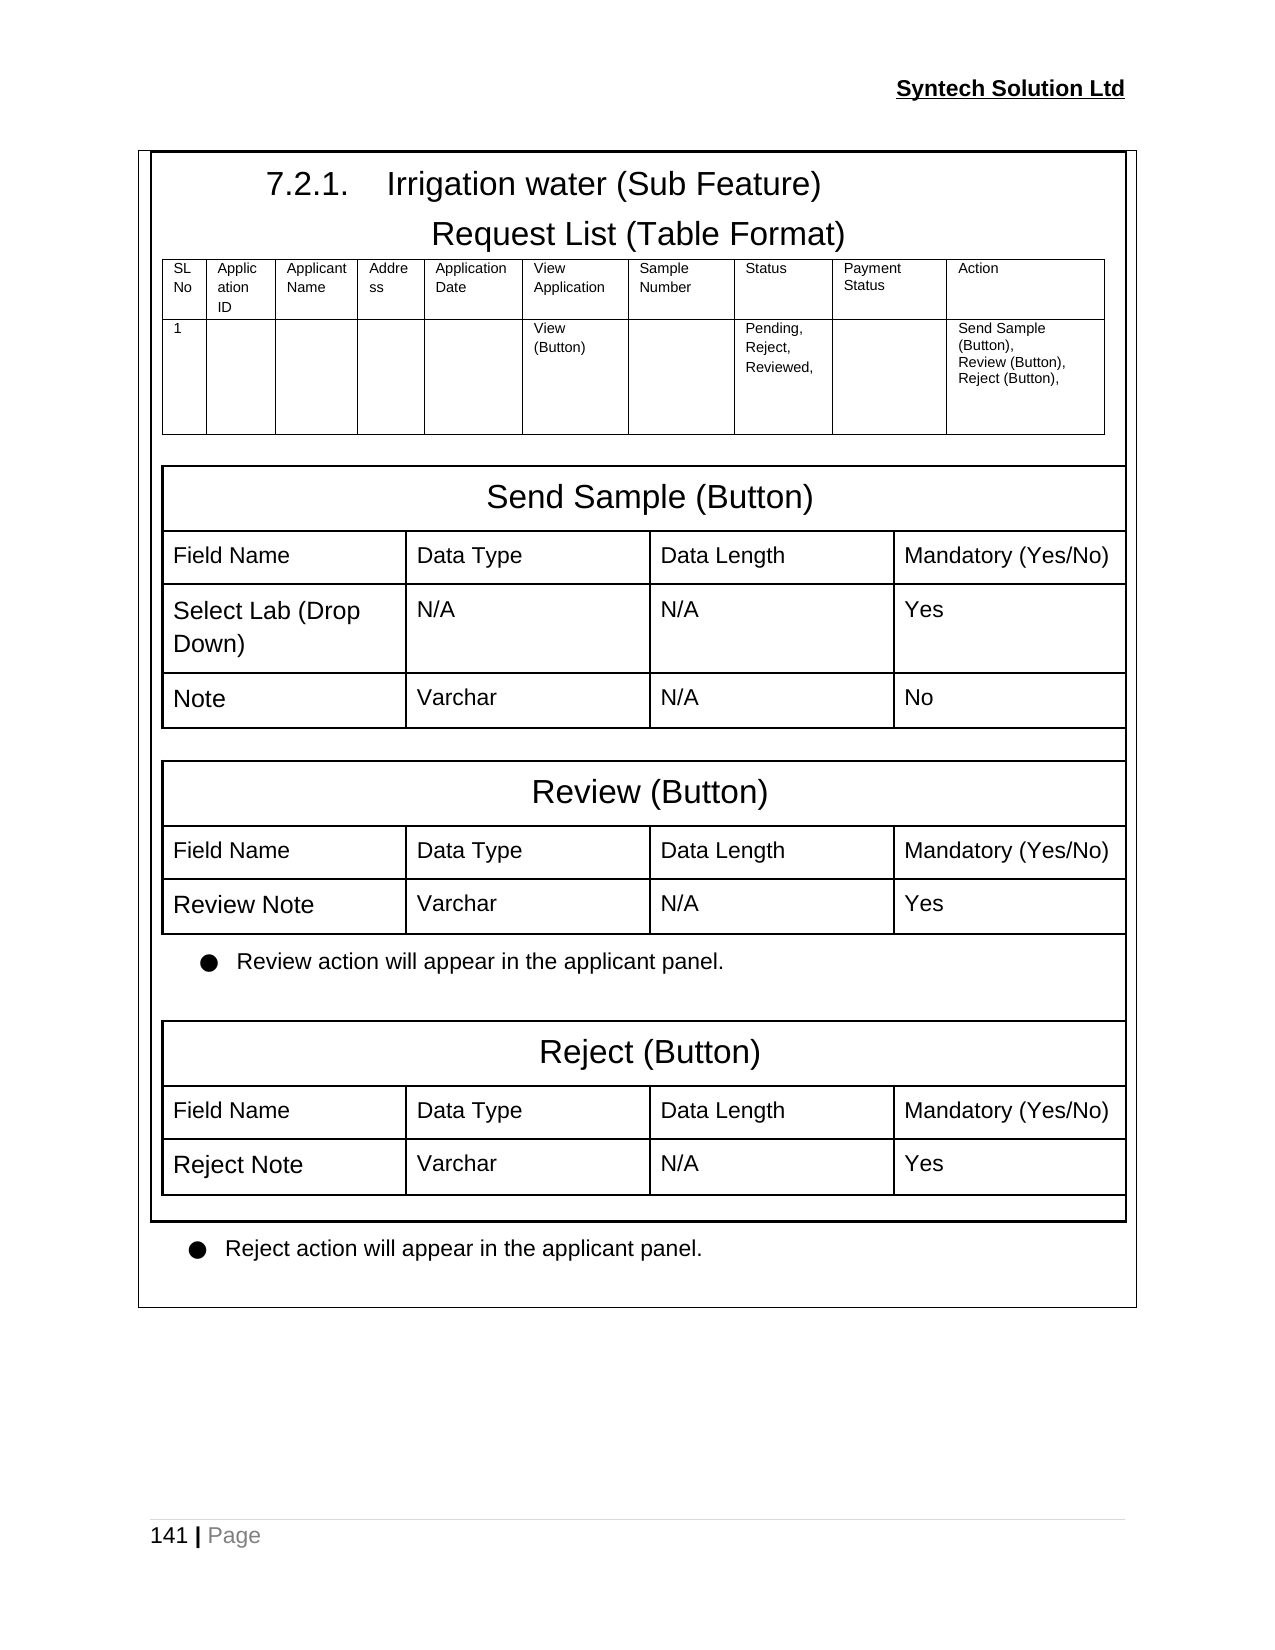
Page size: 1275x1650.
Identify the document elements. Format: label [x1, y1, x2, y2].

table_header [139, 151, 1136, 1307]
